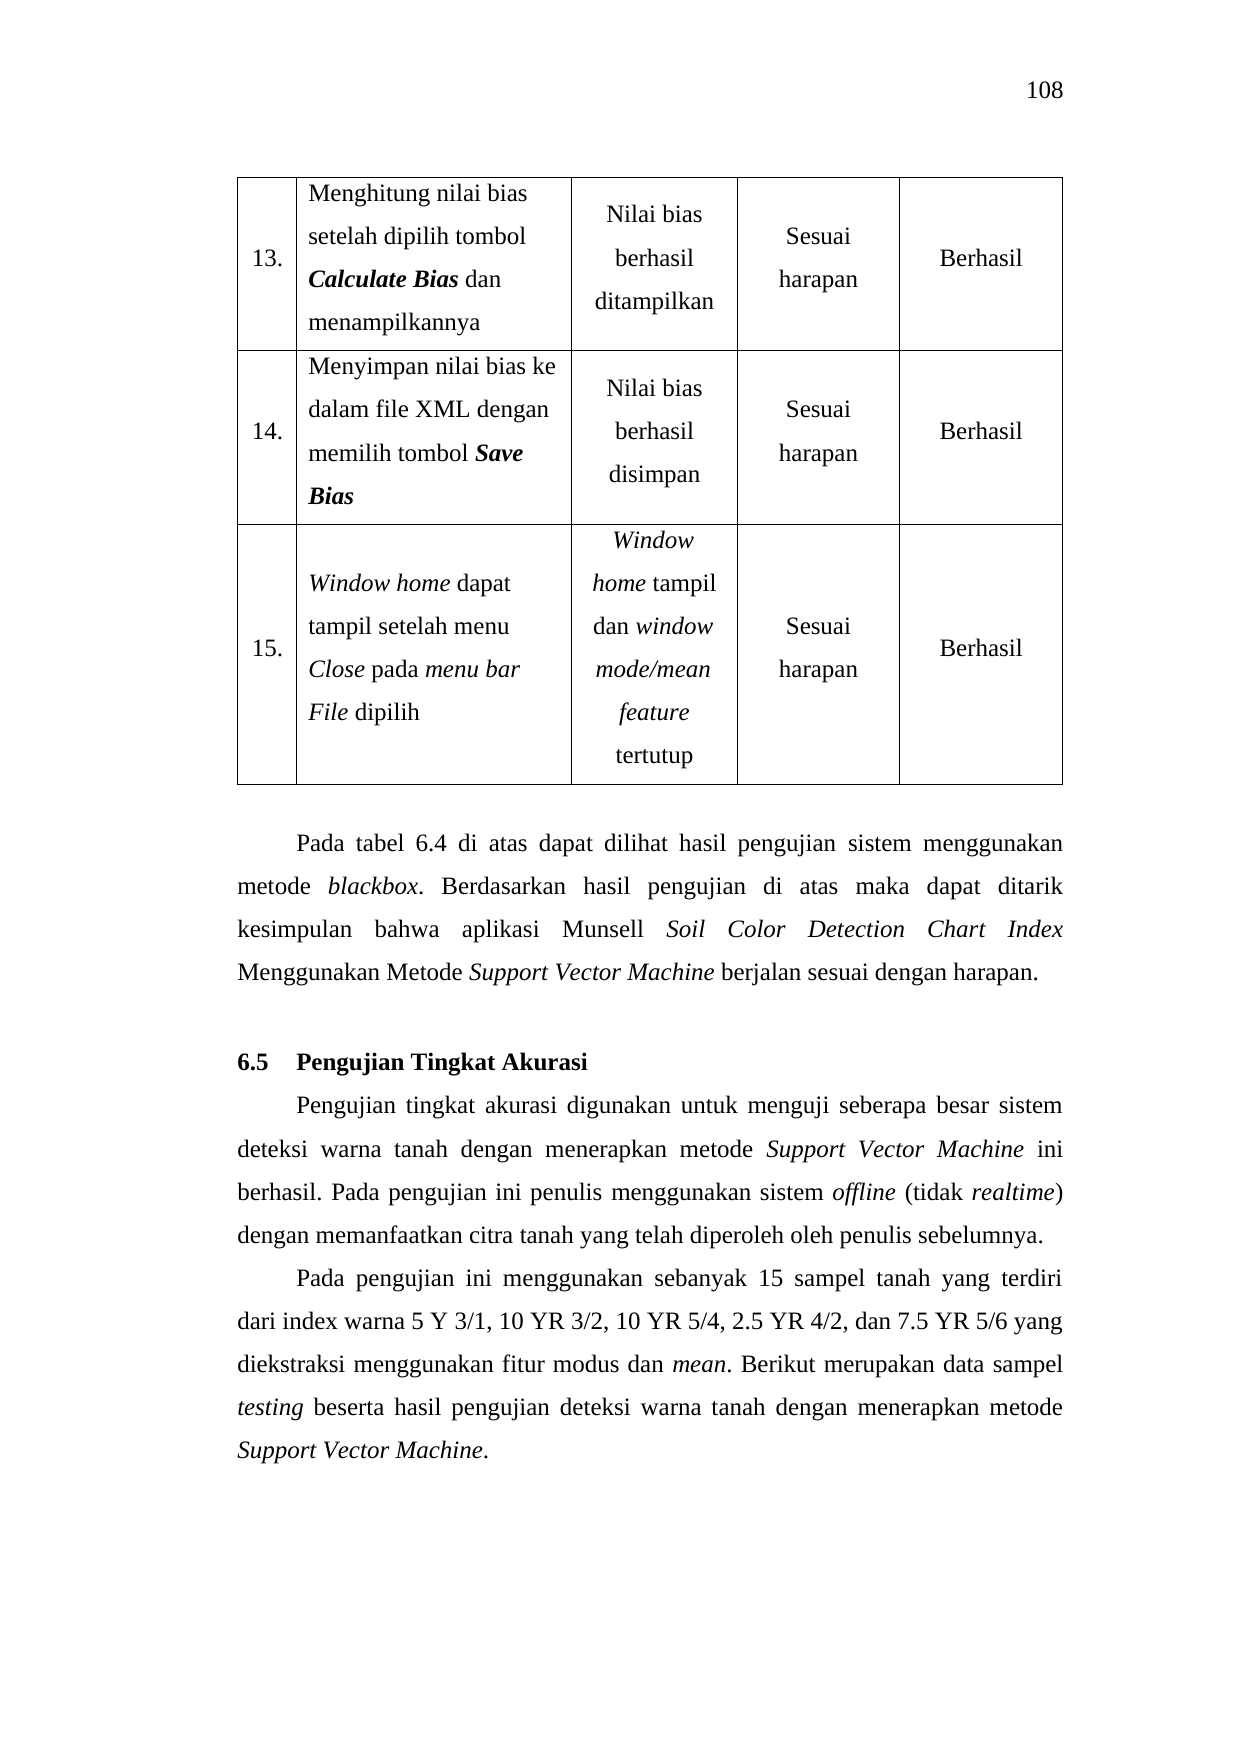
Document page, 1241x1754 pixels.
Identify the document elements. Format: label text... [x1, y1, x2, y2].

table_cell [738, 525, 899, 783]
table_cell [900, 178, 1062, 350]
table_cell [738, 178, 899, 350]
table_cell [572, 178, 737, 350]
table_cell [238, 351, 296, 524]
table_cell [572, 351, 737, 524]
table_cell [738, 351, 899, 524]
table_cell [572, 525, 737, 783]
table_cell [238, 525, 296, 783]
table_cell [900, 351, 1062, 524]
text Pengujian tingkat akurasi digunakan untuk menguji seberapa besar sistem deteksi warna tanah dengan menerapkan metode Support Vector Machine ini berhasil. Pada pengujian ini penulis menggunakan sistem offline (tidak realtime) dengan memanfaatkan citra tanah yang telah diperoleh oleh penulis sebelumnya. [237, 1091, 1063, 1249]
text Pada tabel 6.4 di atas dapat dilihat hasil pengujian sistem menggunakan metode blackbox. Berdasarkan hasil pengujian di atas maka dapat ditarik kesimpulan bahwa aplikasi Munsell Soil Color Detection Chart Index Menggunakan Metode Support Vector Machine berjalan sesuai dengan harapan. [237, 828, 1063, 986]
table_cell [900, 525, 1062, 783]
text Pada pengujian ini menggunakan sebanyak 15 sampel tanah yang terdiri dari index warna 5 Y 3/1, 10 YR 3/2, 10 YR 5/4, 2.5 YR 4/2, dan 7.5 YR 5/6 yang diekstraksi menggunakan fitur modus dan mean. Berikut merupakan data sampel testing beserta hasil pengujian deteksi warna tanah dengan menerapkan metode Support Vector Machine. [237, 1263, 1063, 1464]
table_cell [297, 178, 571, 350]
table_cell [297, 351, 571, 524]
subtitle Pengujian Tingkat Akurasi [237, 1047, 1063, 1076]
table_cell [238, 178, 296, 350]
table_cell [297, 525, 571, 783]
